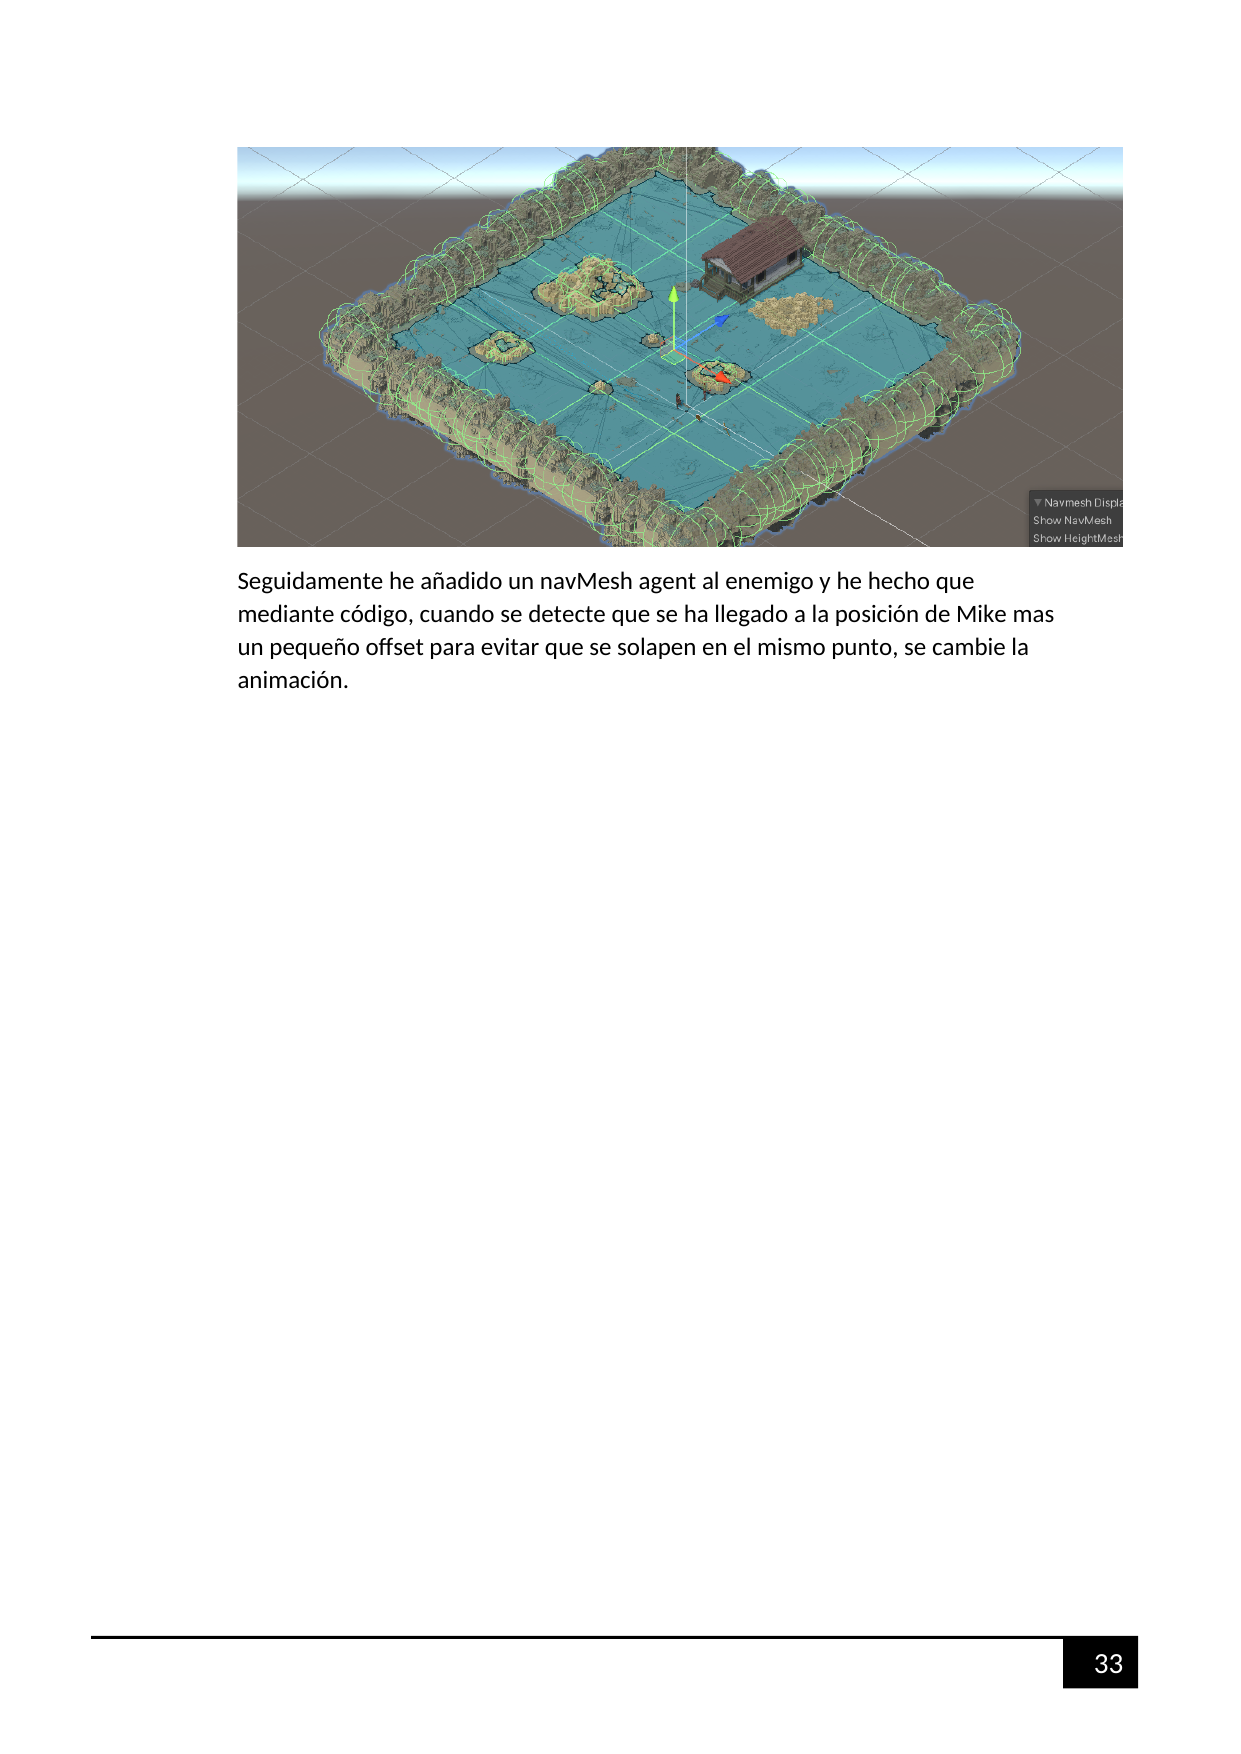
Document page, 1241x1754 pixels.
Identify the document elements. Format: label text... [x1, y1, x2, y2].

text Seguidamente he añadido un navMesh agent al enemigo y he hecho que mediante código, cuando se detecte que se ha llegado a la posición de Mike mas un pequeño offset para evitar que se solapen en el mismo punto, se cambie la animación. [237, 565, 1063, 694]
picture [237, 147, 1123, 547]
